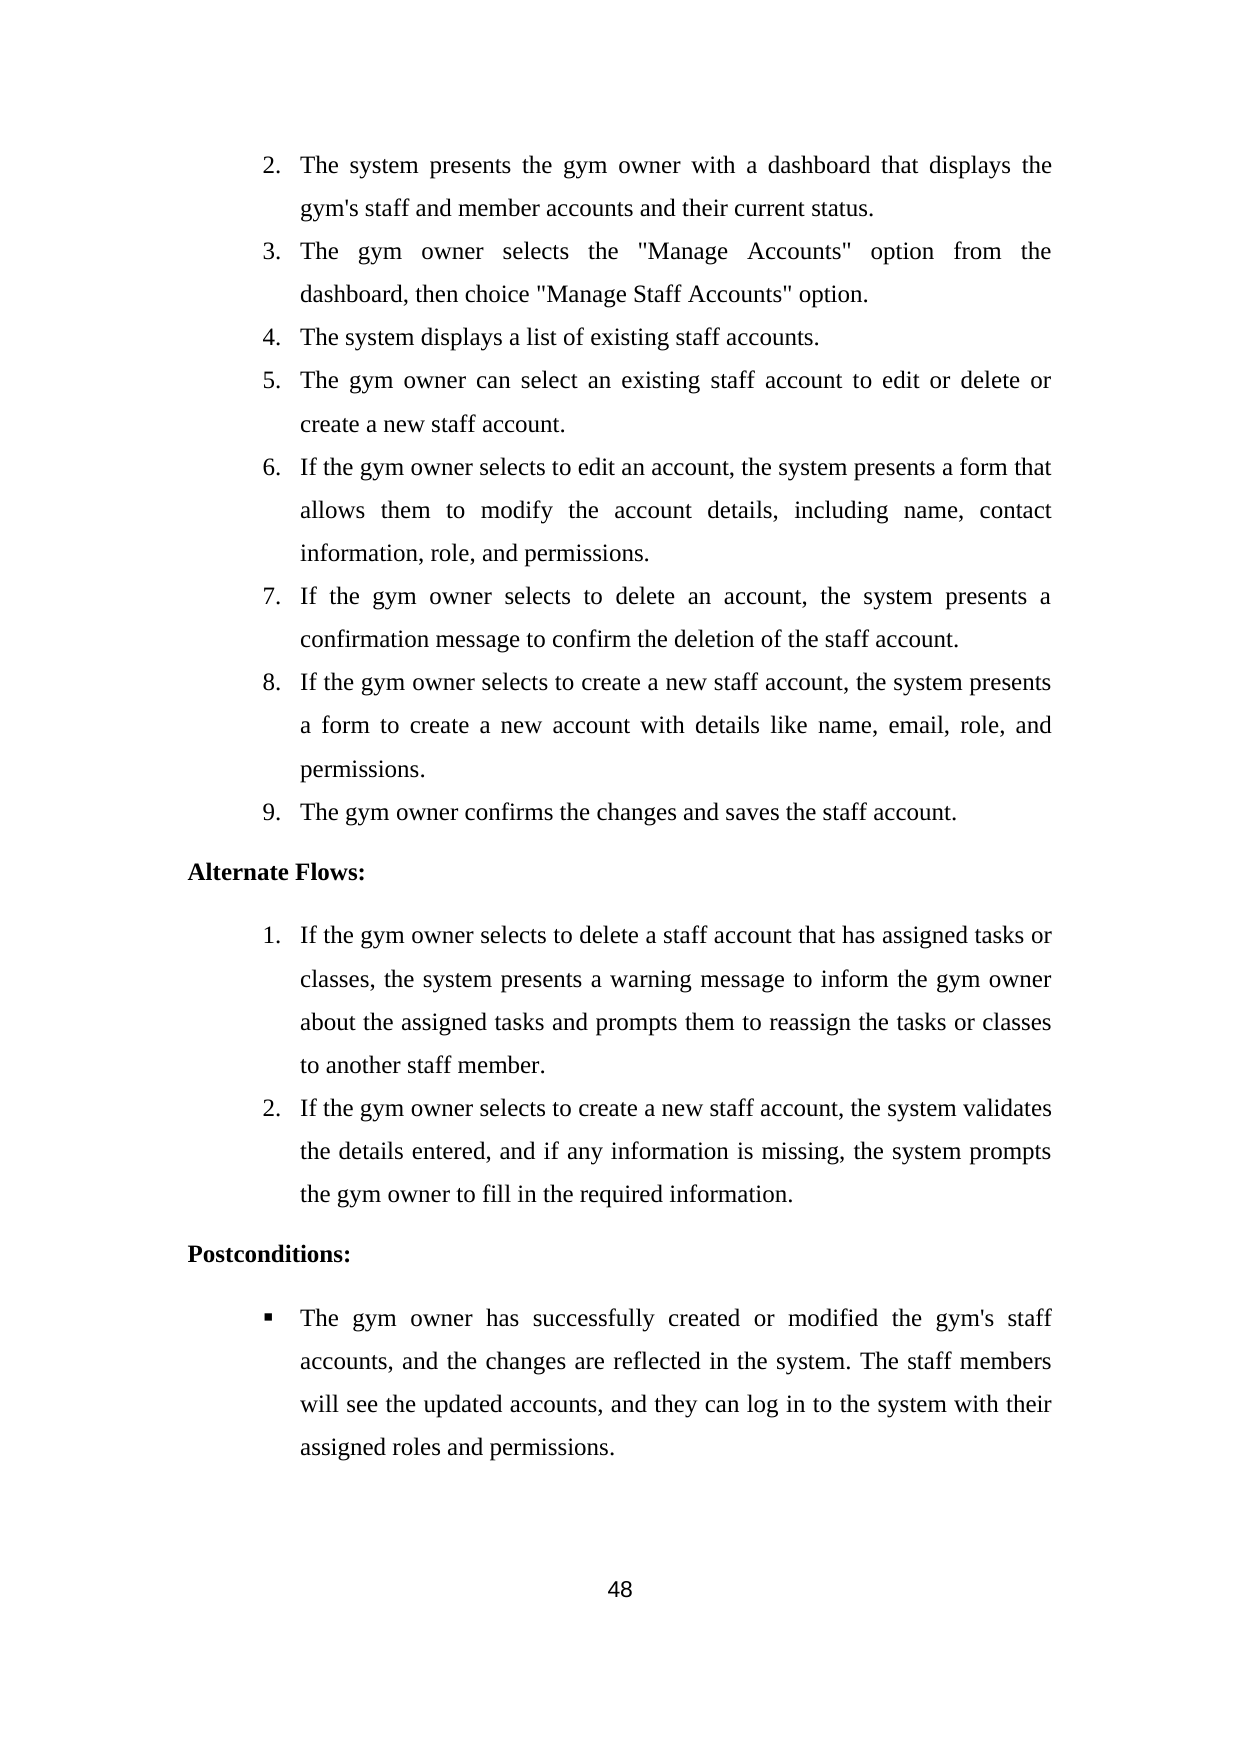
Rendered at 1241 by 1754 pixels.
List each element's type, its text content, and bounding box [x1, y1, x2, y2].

list If the gym owner selects to edit an account, the system presents a form that allows them to modify the account details, including name, contact information, role, and permissions. [262, 452, 1053, 567]
list The gym owner has successfully created or modified the gym's staff accounts, and the changes are reflected in the system. The staff members will see the updated accounts, and they can log in to the system with their assigned roles and permissions. [262, 1303, 1053, 1461]
text Alternate Flows: [187, 857, 1053, 885]
list The system presents the gym owner with a dashboard that displays the gym's staff and member accounts and their current status. [262, 150, 1053, 222]
list The system displays a list of existing staff accounts. [262, 322, 1053, 351]
list The gym owner can select an existing staff account to edit or delete or create a new staff account. [262, 366, 1053, 437]
list If the gym owner selects to delete a staff account that has assigned tasks or classes, the system presents a warning message to inform the gym owner about the assigned tasks and prompts them to reassign the tasks or classes to another staff member. [262, 921, 1053, 1079]
list If the gym owner selects to create a new staff account, the system validates the details entered, and if any information is missing, the system prompts the gym owner to fill in the required information. [262, 1093, 1053, 1208]
list If the gym owner selects to create a new staff account, the system presents a form to create a new account with details like name, email, role, and permissions. [262, 667, 1053, 782]
list The gym owner confirms the changes and saves the staff account. [262, 797, 1053, 826]
text Postconditions: [187, 1239, 1053, 1268]
list If the gym owner selects to delete an account, the system presents a confirmation message to confirm the deletion of the staff account. [262, 581, 1053, 653]
list The gym owner selects the "Manage Accounts" option from the dashboard, then choice "Manage Staff Accounts" option. [262, 236, 1053, 308]
